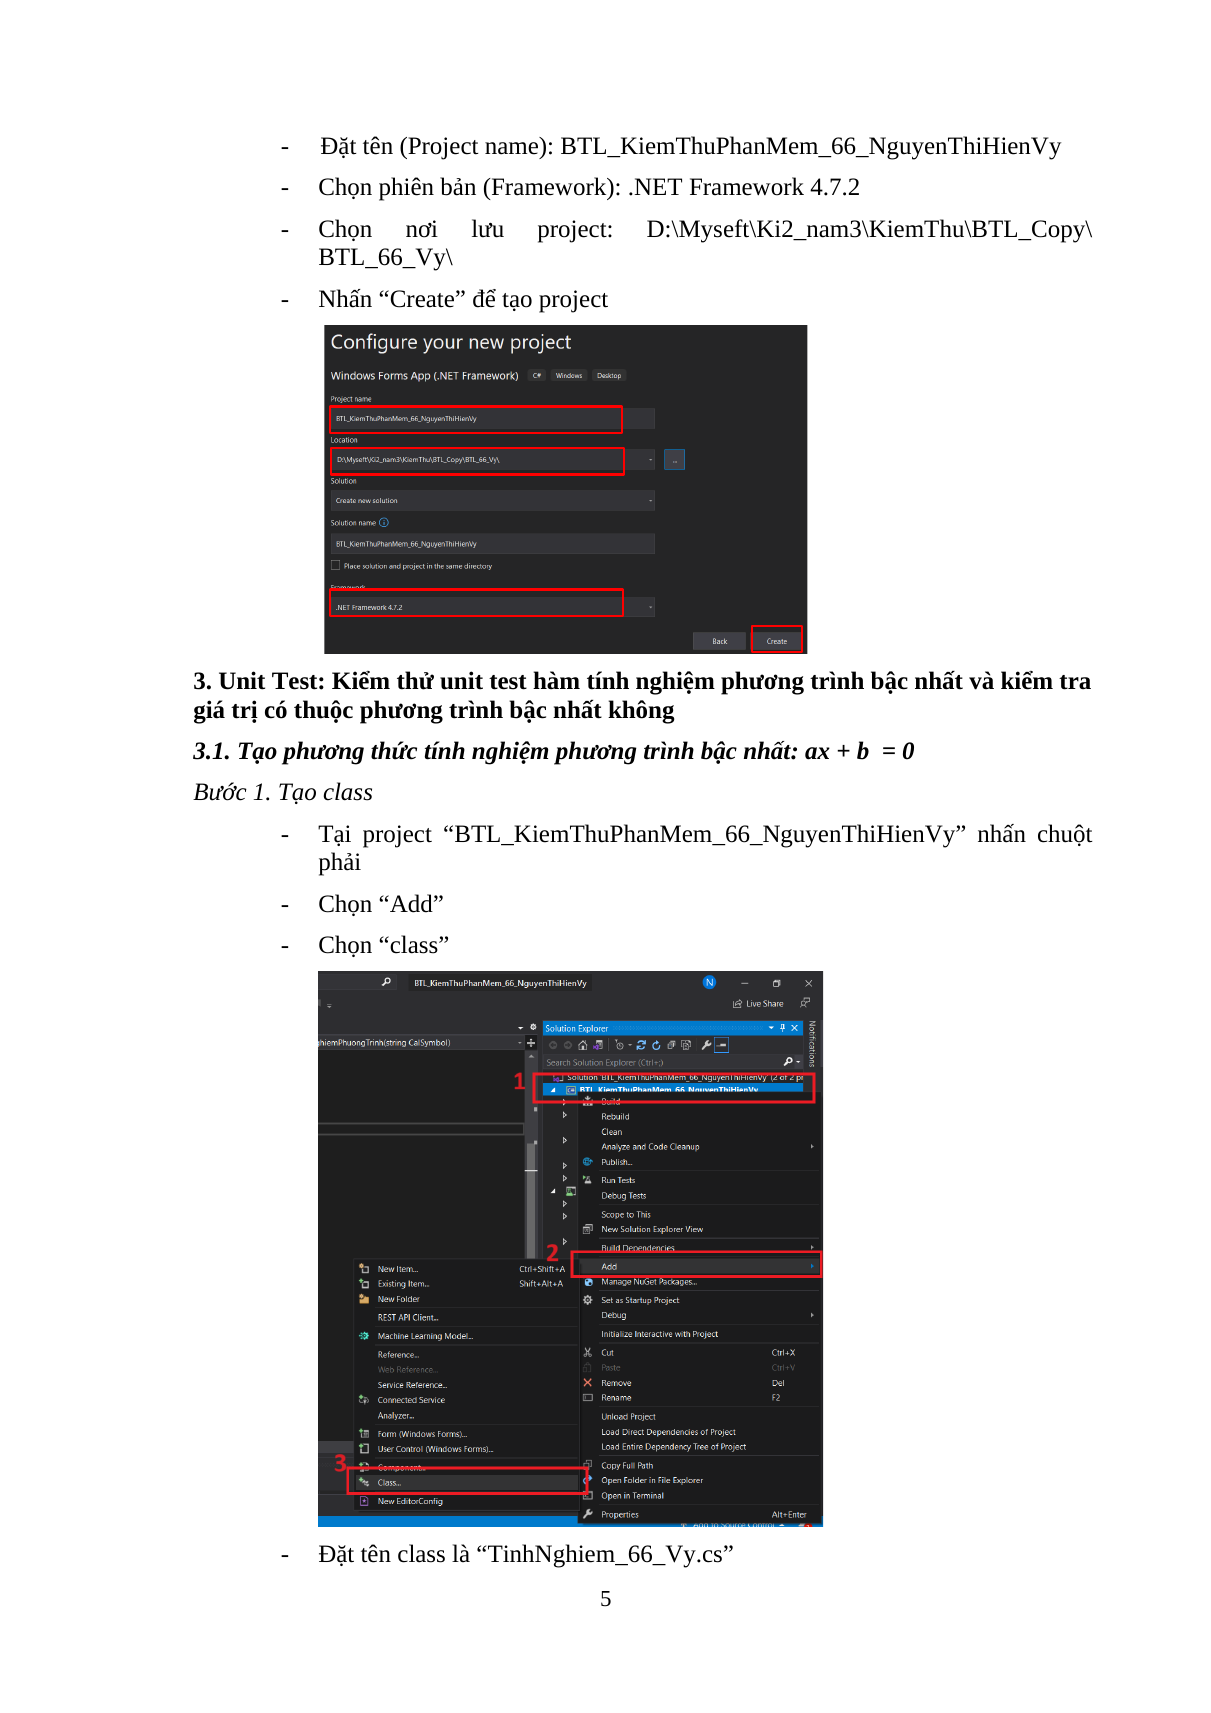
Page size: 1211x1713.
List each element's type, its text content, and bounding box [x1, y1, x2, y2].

list Tại project “BTL_KiemThuPhanMem_66_NguyenThiHienVy” nhấn chuột phải [281, 819, 1093, 876]
list Nhấn “Create” để tạo project [281, 284, 1093, 312]
list Đặt tên class là “TinhNghiem_66_Vy.cs” [281, 1539, 1093, 1568]
list Chọn “Add” [281, 889, 1093, 917]
picture [318, 971, 824, 1527]
subtitle 3. Unit Test: Kiểm thử unit test hàm tính nghiệm phương trình bậc nhất và kiểm tra giá trị có thuộc phương trình bậc nhất không [193, 666, 1093, 724]
text - Đặt tên (Project name): BTL_KiemThuPhanMem_66_NguyenThiHienVy [206, 131, 1093, 160]
subtitle 3.1. Tạo phương thức tính nghiệm phương trình bậc nhất: ax + b = 0 [118, 736, 1093, 765]
list Chọn nơi lưu project: D:\Myseft\Ki2_nam3\KiemThu\BTL_Copy\BTL_66_Vy\ [281, 214, 1093, 271]
subtitle Bước 1. Tạo class [118, 777, 1093, 806]
picture [324, 325, 808, 654]
list Chọn phiên bản (Framework): .NET Framework 4.7.2 [281, 172, 1093, 201]
list Chọn “class” [281, 930, 1093, 959]
